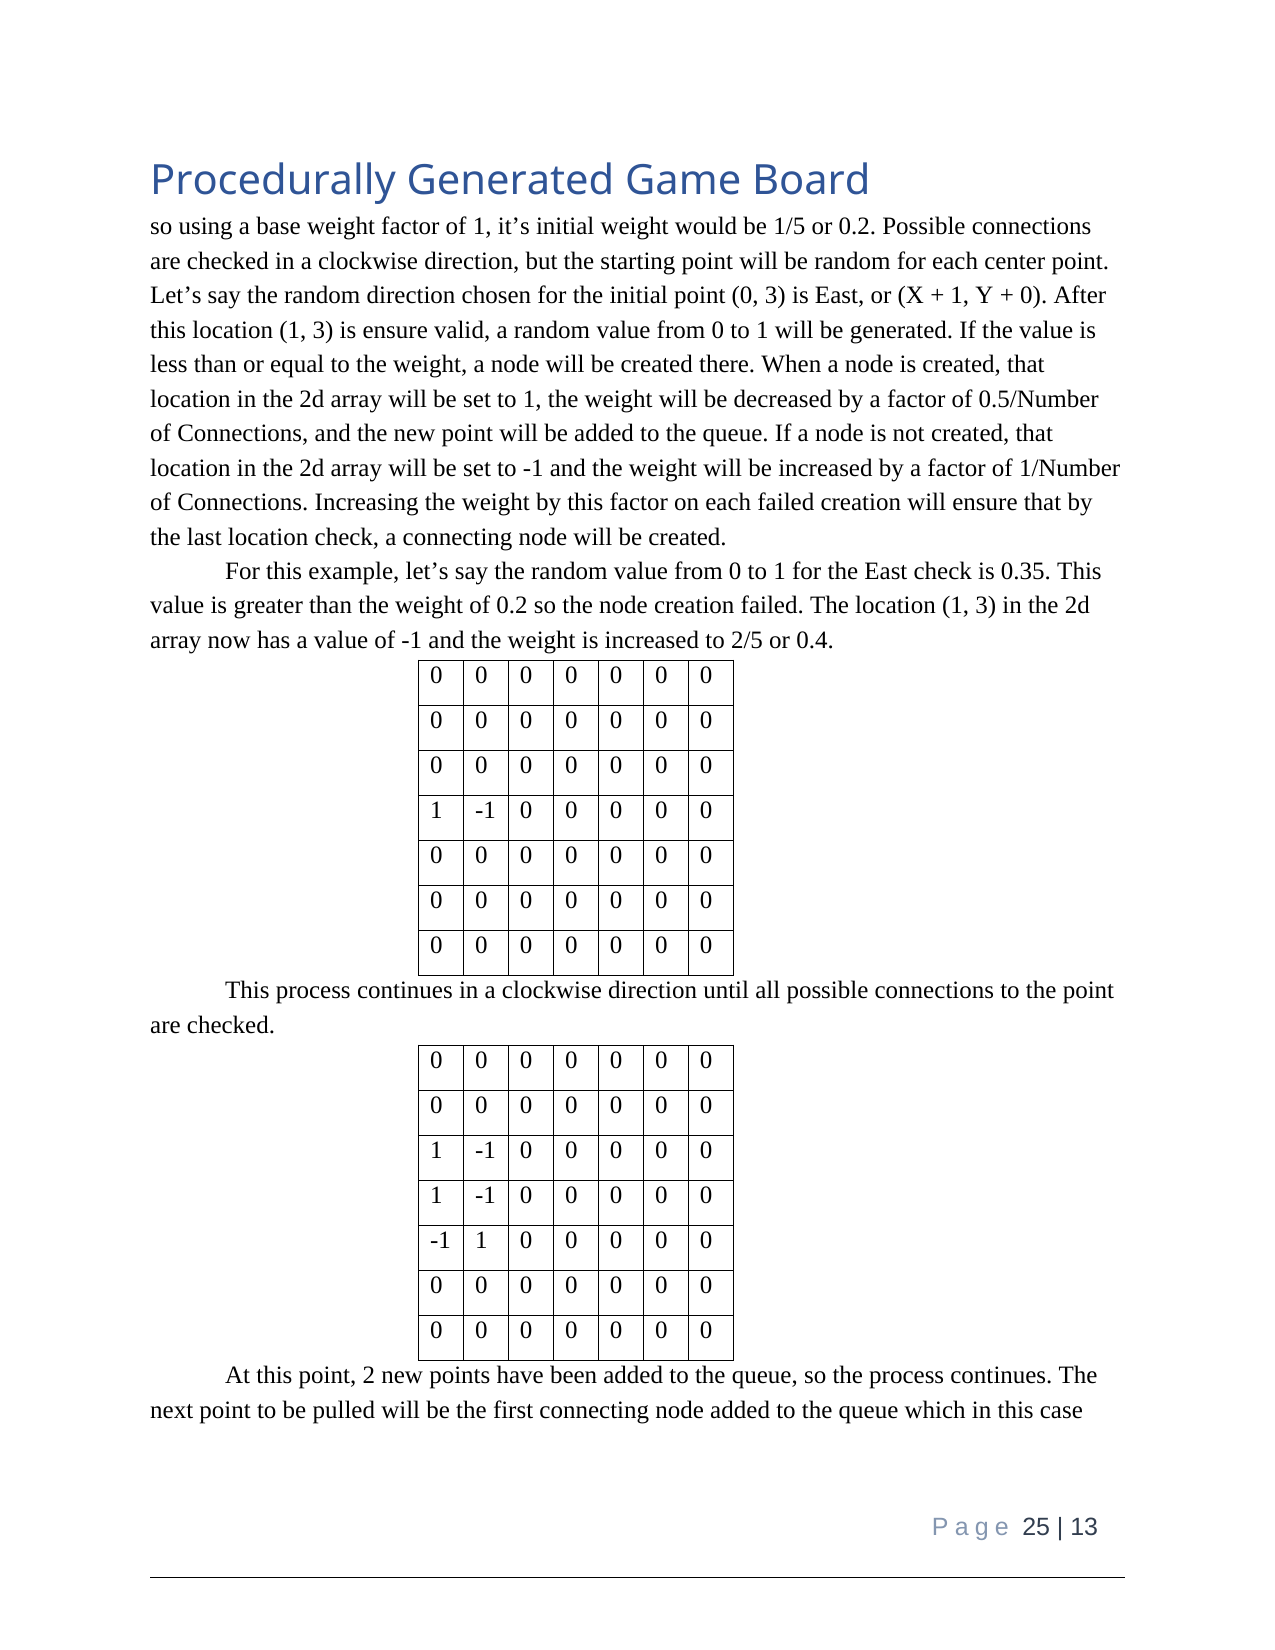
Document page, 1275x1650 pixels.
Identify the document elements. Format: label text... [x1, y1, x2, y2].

table_cell 0 [419, 1316, 463, 1359]
table_cell 0 [689, 1136, 733, 1179]
table_cell 0 [554, 1226, 598, 1269]
table_cell 0 [464, 751, 508, 794]
table_cell 0 [554, 1091, 598, 1134]
table_cell 0 [644, 841, 688, 884]
table_cell 0 [464, 841, 508, 884]
table_header 0 [554, 661, 598, 704]
table_cell 0 [509, 706, 553, 749]
table_cell 0 [689, 841, 733, 884]
table_cell 0 [419, 751, 463, 794]
table_cell 0 [464, 1091, 508, 1134]
table_cell -1 [419, 1226, 463, 1269]
text For this example, let’s say the random value from 0 to 1 for the East check is 0.35. This value is greater than the weight of 0.2 so the node creation failed. The location (1, 3) in the 2d array now has a value of -1 and the weight is increased to 2/5 or 0.4. [150, 556, 1125, 654]
table_cell 0 [419, 1091, 463, 1134]
table_cell 0 [644, 1316, 688, 1359]
table_cell 0 [644, 886, 688, 929]
table_cell 0 [599, 706, 643, 749]
table_cell 0 [554, 1181, 598, 1224]
table_cell 0 [599, 1136, 643, 1179]
table_cell 0 [644, 1226, 688, 1269]
table_cell 0 [464, 931, 508, 974]
table_header 0 [464, 661, 508, 704]
table_cell 0 [509, 1271, 553, 1314]
table_header 0 [554, 1046, 598, 1089]
table_cell 0 [419, 886, 463, 929]
table_header 0 [599, 1046, 643, 1089]
table_cell 0 [689, 1091, 733, 1134]
table_cell 0 [599, 841, 643, 884]
table_cell 0 [554, 1271, 598, 1314]
table_cell 1 [419, 1181, 463, 1224]
table_cell 0 [644, 1136, 688, 1179]
table_cell 0 [689, 751, 733, 794]
table_cell 0 [599, 1316, 643, 1359]
table_cell 0 [689, 1316, 733, 1359]
table_cell 0 [599, 931, 643, 974]
table_cell 0 [689, 706, 733, 749]
table_cell 0 [689, 1226, 733, 1269]
table_cell 0 [599, 1181, 643, 1224]
table_cell 0 [644, 796, 688, 839]
table_cell 0 [554, 931, 598, 974]
table_header 0 [509, 661, 553, 704]
table_cell 0 [509, 796, 553, 839]
table_cell -1 [464, 1136, 508, 1179]
table_cell 0 [509, 1136, 553, 1179]
table_cell 0 [644, 1181, 688, 1224]
table_cell 0 [599, 1091, 643, 1134]
table_cell 0 [689, 931, 733, 974]
table_cell 0 [509, 841, 553, 884]
table_cell 0 [509, 1091, 553, 1134]
table_header 0 [419, 661, 463, 704]
table_cell 0 [599, 751, 643, 794]
table_cell 1 [464, 1226, 508, 1269]
table_cell 0 [689, 796, 733, 839]
subtitle Procedurally Generated Game Board [150, 150, 1125, 207]
table_cell 0 [554, 1316, 598, 1359]
table_header 0 [644, 1046, 688, 1089]
text This process continues in a clockwise direction until all possible connections to the point are checked. [150, 976, 1125, 1039]
table_cell 0 [464, 1316, 508, 1359]
table_header 0 [464, 1046, 508, 1089]
table_cell 0 [599, 1226, 643, 1269]
table_cell 0 [554, 796, 598, 839]
table_cell 0 [644, 706, 688, 749]
table_cell 0 [464, 886, 508, 929]
text so using a base weight factor of 1, it’s initial weight would be 1/5 or 0.2. Possible connections are checked in a clockwise direction, but the starting point will be random for each center point. Let’s say the random direction chosen for the initial point (0, 3) is East, or (X + 1, Y + 0). After this location (1, 3) is ensure valid, a random value from 0 to 1 will be generated. If the value is less than or equal to the weight, a node will be created there. When a node is created, that location in the 2d array will be set to 1, the weight will be decreased by a factor of 0.5/Number of Connections, and the new point will be added to the queue. If a node is not created, that location in the 2d array will be set to -1 and the weight will be increased by a factor of 1/Number of Connections. Increasing the weight by this factor on each failed creation will ensure that by the last location check, a connecting node will be created. [150, 211, 1125, 550]
table_cell 0 [509, 1316, 553, 1359]
table_cell 0 [509, 751, 553, 794]
table_cell 0 [419, 1271, 463, 1314]
text At this point, 2 new points have been added to the queue, so the process continues. The next point to be pulled will be the first connecting node added to the queue which in this case [150, 1361, 1125, 1424]
table_header 0 [599, 661, 643, 704]
table_cell 0 [599, 1271, 643, 1314]
table_cell 0 [464, 706, 508, 749]
table_cell 0 [554, 751, 598, 794]
table_cell 0 [554, 841, 598, 884]
table_cell -1 [464, 796, 508, 839]
table_cell 0 [509, 886, 553, 929]
table_header 0 [419, 1046, 463, 1089]
table_cell 0 [644, 1271, 688, 1314]
table_cell 1 [419, 796, 463, 839]
table_cell 0 [419, 931, 463, 974]
table_cell 0 [599, 796, 643, 839]
table_cell 0 [644, 1091, 688, 1134]
table_cell 0 [419, 706, 463, 749]
table_header 0 [689, 1046, 733, 1089]
table_header 0 [644, 661, 688, 704]
table_header 0 [689, 661, 733, 704]
table_cell 0 [509, 1226, 553, 1269]
table_cell 0 [509, 931, 553, 974]
table_cell 0 [554, 1136, 598, 1179]
table_cell 0 [689, 1271, 733, 1314]
table_cell 0 [644, 931, 688, 974]
table_cell 0 [689, 886, 733, 929]
table_cell 0 [554, 706, 598, 749]
table_cell 0 [419, 841, 463, 884]
table_cell -1 [464, 1181, 508, 1224]
table_cell 0 [554, 886, 598, 929]
table_cell 0 [689, 1181, 733, 1224]
table_header 0 [509, 1046, 553, 1089]
table_cell 0 [509, 1181, 553, 1224]
table_cell 0 [464, 1271, 508, 1314]
table_cell 0 [644, 751, 688, 794]
table_cell 0 [599, 886, 643, 929]
table_cell 1 [419, 1136, 463, 1179]
